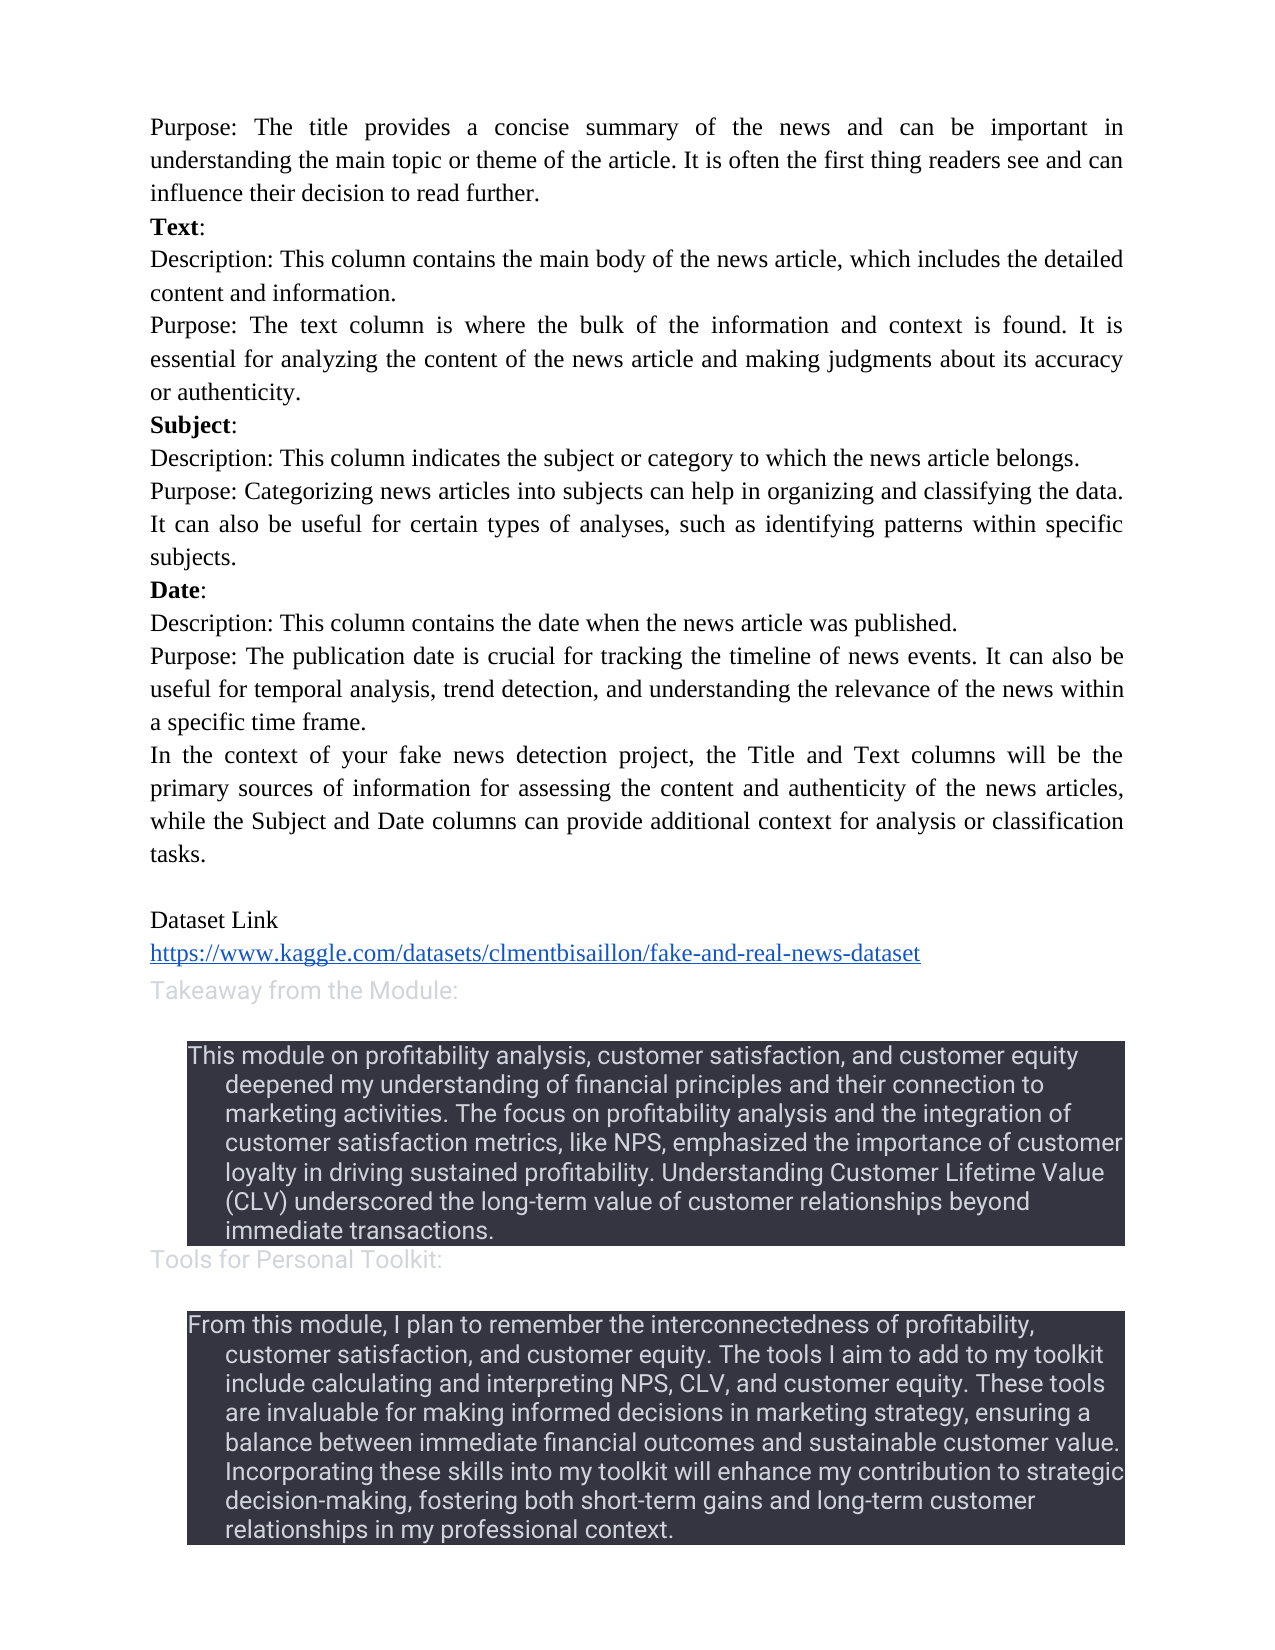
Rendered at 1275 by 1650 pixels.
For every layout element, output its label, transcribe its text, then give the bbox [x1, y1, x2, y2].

text Subject: [150, 410, 1125, 438]
text Dataset Link [150, 905, 1125, 934]
text Date: [150, 575, 1125, 603]
text Description: This column contains the main body of the news article, which includes the detailed content and information. [150, 244, 1125, 306]
text Purpose: The text column is where the bulk of the information and context is found. It is essential for analyzing the content of the news article and making judgments about its accuracy or authenticity. [150, 311, 1125, 405]
text Text: [150, 212, 1125, 240]
text Description: This column indicates the subject or category to which the news article belongs. [150, 443, 1125, 471]
text In the context of your fake news detection project, the Title and Text columns will be the primary sources of information for assessing the content and authenticity of the news articles, while the Subject and Date columns can provide additional context for analysis or classification tasks. [150, 740, 1125, 868]
text Description: This column contains the date when the news article was published. [150, 608, 1125, 637]
text Purpose: The title provides a concise summary of the news and can be important in understanding the main topic or theme of the article. It is often the first thing readers see and can influence their decision to read further. [150, 112, 1125, 207]
text Purpose: The publication date is crucial for tracking the timeline of news events. It can also be useful for temporal analysis, trend detection, and understanding the relevance of the news within a specific time frame. [150, 641, 1125, 736]
text https://www.kaggle.com/datasets/clmentbisaillon/fake-and-real-news-dataset [150, 938, 1125, 967]
text Purpose: Categorizing news articles into subjects can help in organizing and classifying the data. It can also be useful for certain types of analyses, such as identifying patterns within specific subjects. [150, 476, 1125, 571]
